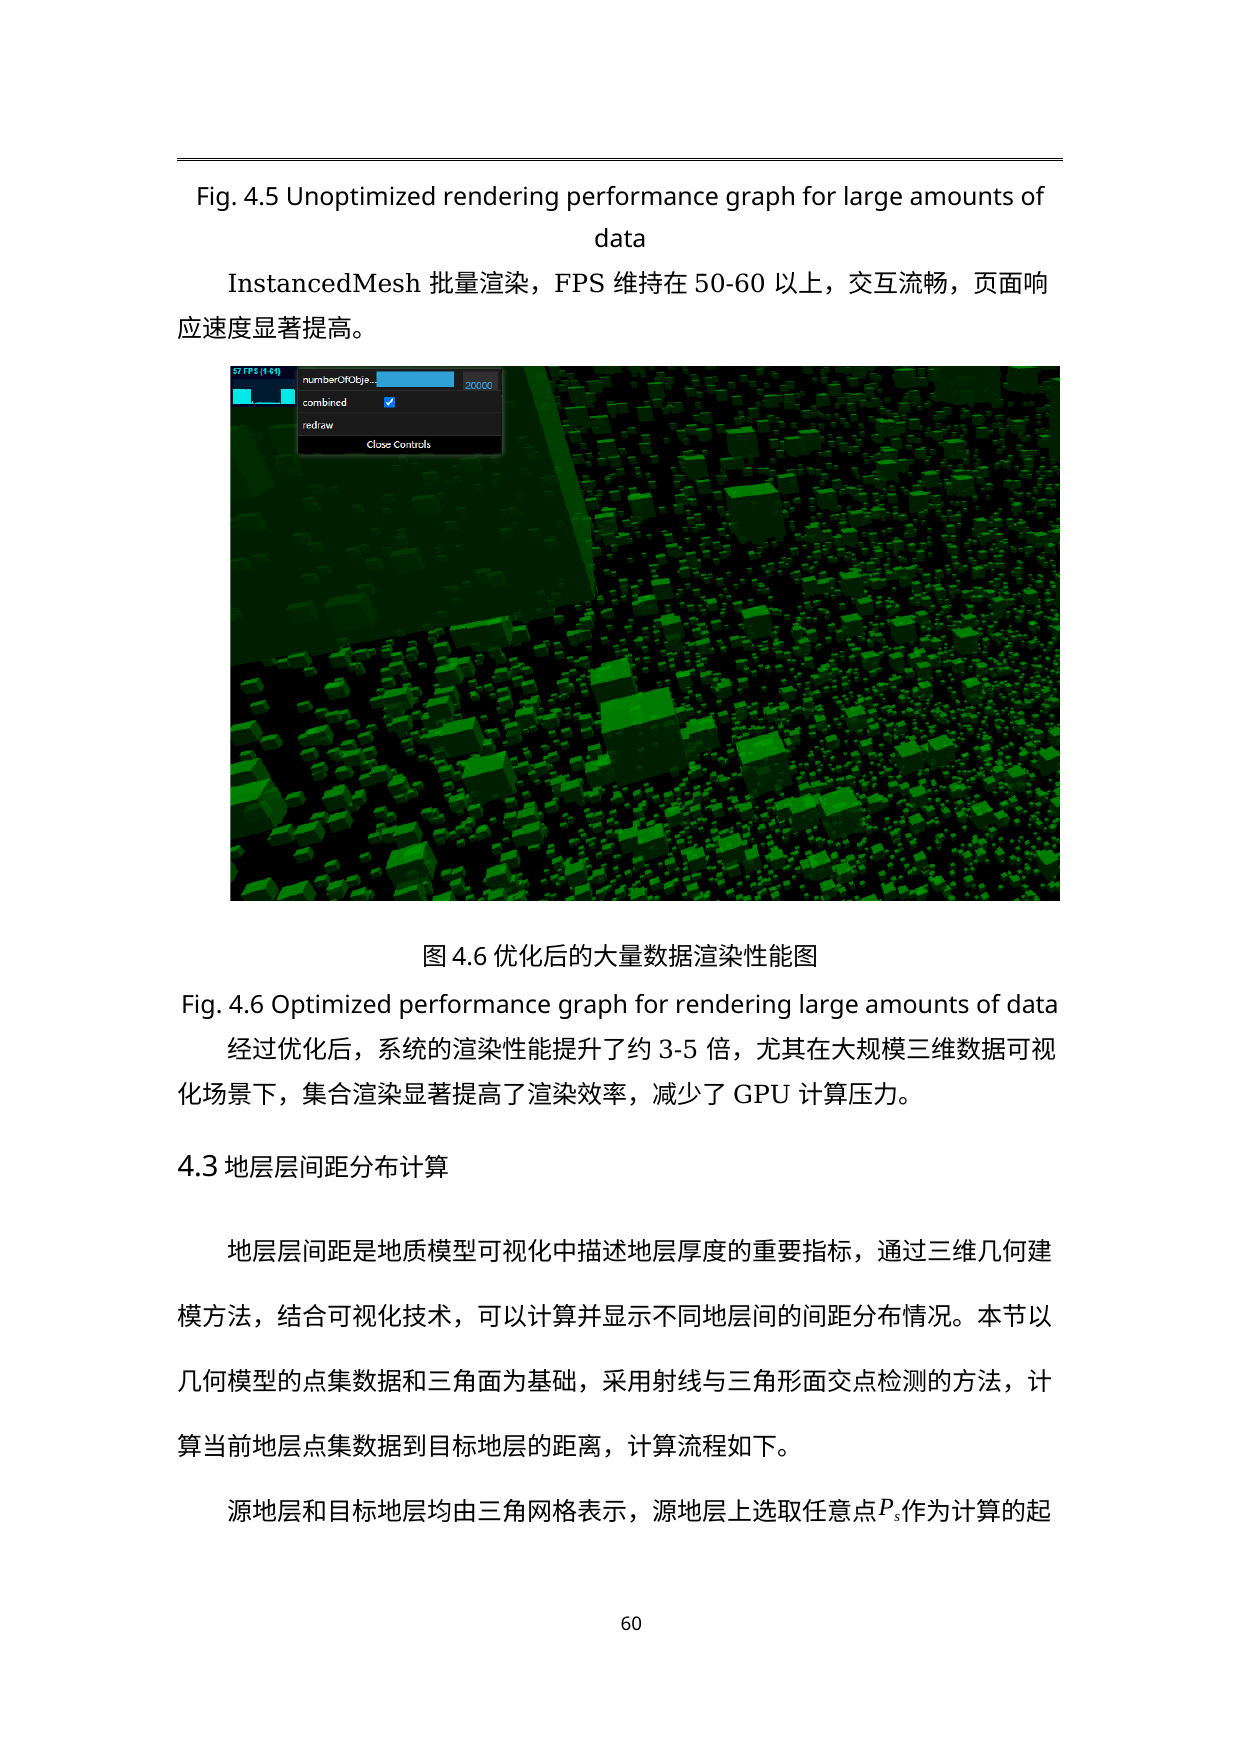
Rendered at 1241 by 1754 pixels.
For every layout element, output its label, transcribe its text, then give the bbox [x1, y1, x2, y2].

picture [230, 366, 1060, 901]
text 图4.6 优化后的大量数据渲染性能图 [177, 922, 1063, 987]
text 地层层间距是地质模型可视化中描述地层厚度的重要指标，通过三维几何建模方法，结合可视化技术，可以计算并显示不同地层间的间距分布情况。本节以几何模型的点集数据和三角面为基础，采用射线与三角形面交点检测的方法，计算当前地层点集数据到目标地层的距离，计算流程如下。 [177, 1217, 1063, 1477]
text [177, 1477, 1063, 1542]
text InstancedMesh 批量渲染，FPS 维持在 50-60 以上，交互流畅，页面响应速度显著提高。 [177, 263, 1063, 345]
text 经过优化后，系统的渲染性能提升了约 3-5 倍，尤其在大规模三维数据可视化场景下，集合渲染显著提高了渲染效率，减少了 GPU 计算压力。 [177, 1029, 1063, 1111]
text Fig. 4.5 Unoptimized rendering performance graph for large amounts of data [177, 178, 1063, 255]
text 4.3地层层间距分布计算 [177, 1145, 1063, 1185]
text Fig. 4.6 Optimized performance graph for rendering large amounts of data [177, 987, 1063, 1021]
